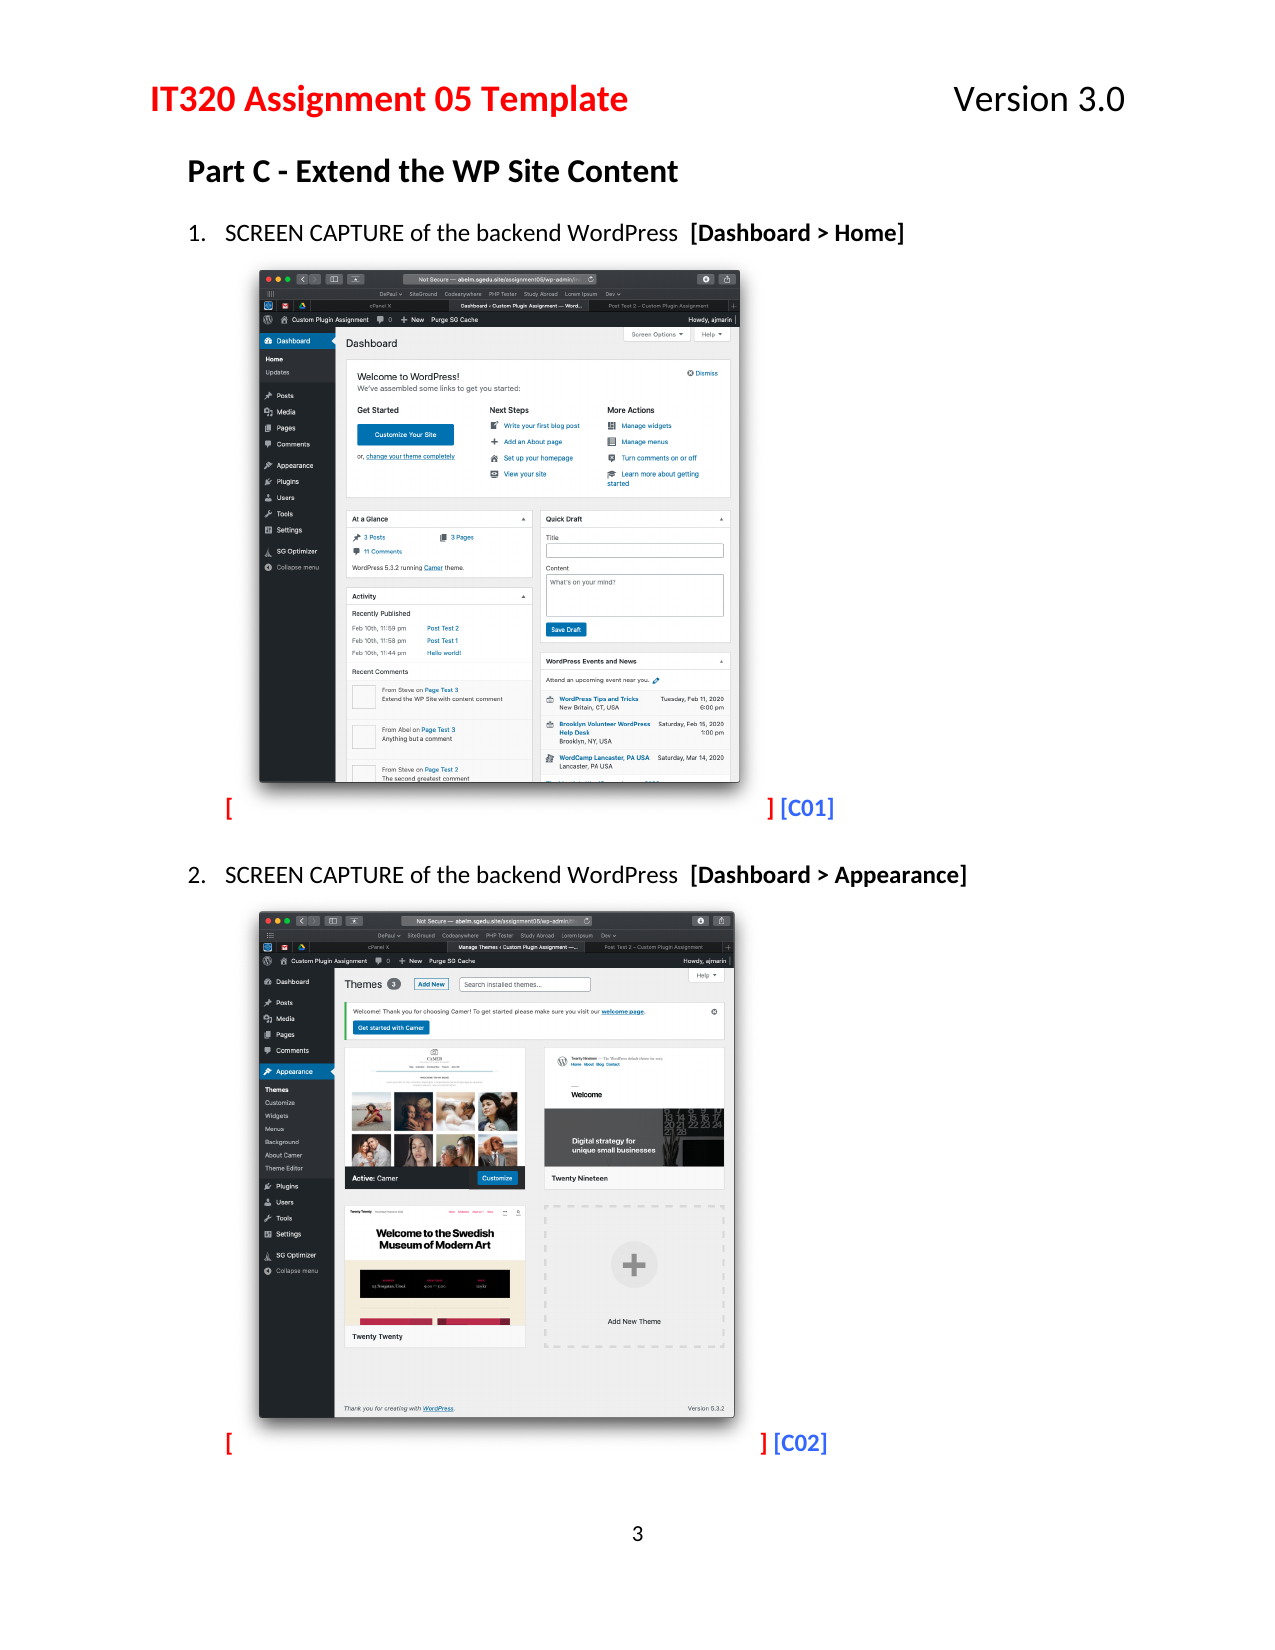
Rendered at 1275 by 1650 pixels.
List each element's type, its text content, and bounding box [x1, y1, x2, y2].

picture [233, 252, 766, 817]
text Part C - Extend the WP Site Content [150, 150, 1125, 191]
picture [233, 894, 760, 1452]
